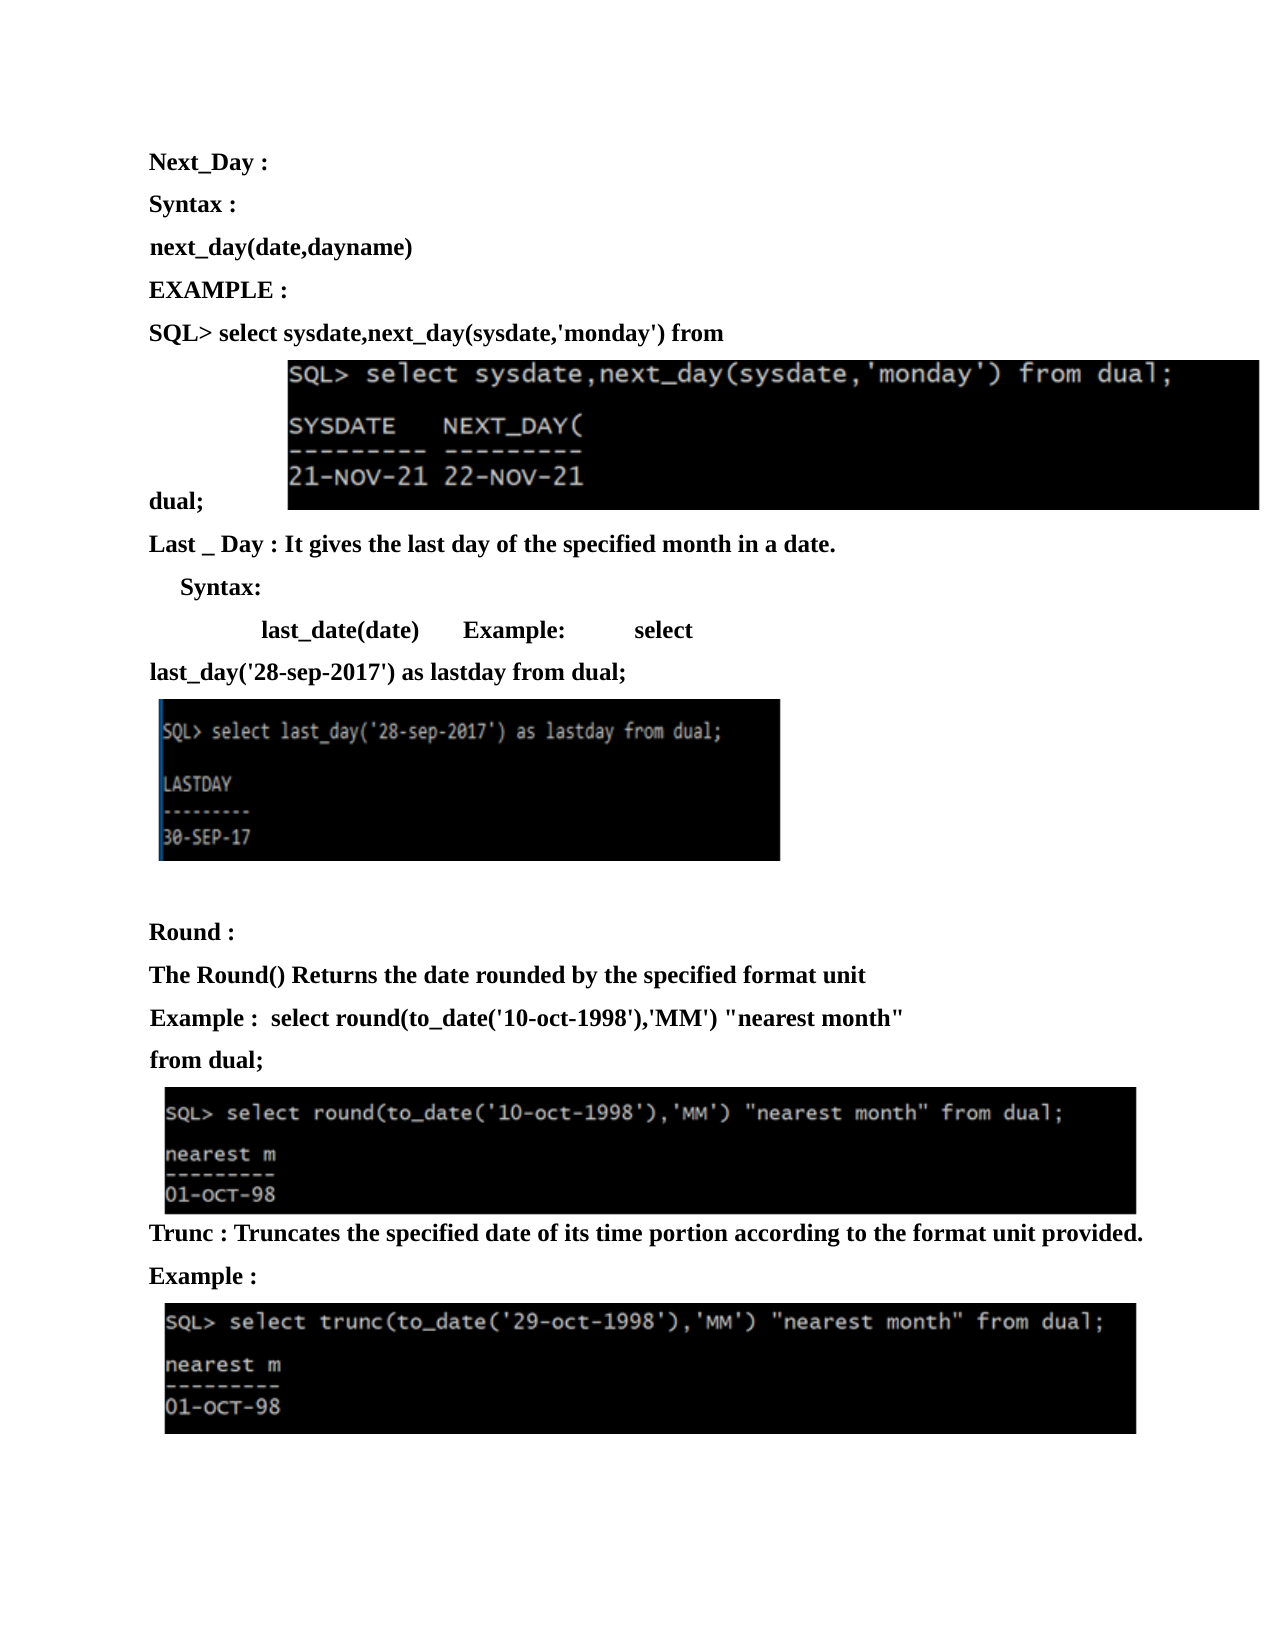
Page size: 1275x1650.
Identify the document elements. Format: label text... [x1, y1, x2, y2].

picture [162, 1087, 1138, 1216]
text SQL> select sysdate,next_day(sysdate,'monday') from [148, 318, 1274, 346]
text The Round() Returns the date rounded by the specified format unit Example : select round(to_date('10-oct-1998'),'MM') "nearest month" from dual; [148, 960, 905, 1074]
picture [162, 1303, 1138, 1434]
text EXAMPLE : [148, 275, 1274, 303]
text Example : [148, 1261, 1274, 1290]
text last_date(date) Example: select last_day('28-sep-2017') as lastday from dual; [148, 615, 749, 686]
picture [285, 360, 1261, 510]
text Syntax: [148, 572, 1274, 601]
text Round : [148, 917, 1274, 946]
text Trunc : Truncates the specified date of its time portion according to the format unit provided. [148, 1218, 1274, 1247]
text Last _ Day : It gives the last day of the specified month in a date. [148, 529, 1274, 558]
text Next_Day : [148, 147, 1274, 175]
picture [156, 699, 782, 861]
text Syntax : next_day(date,dayname) [148, 189, 520, 261]
